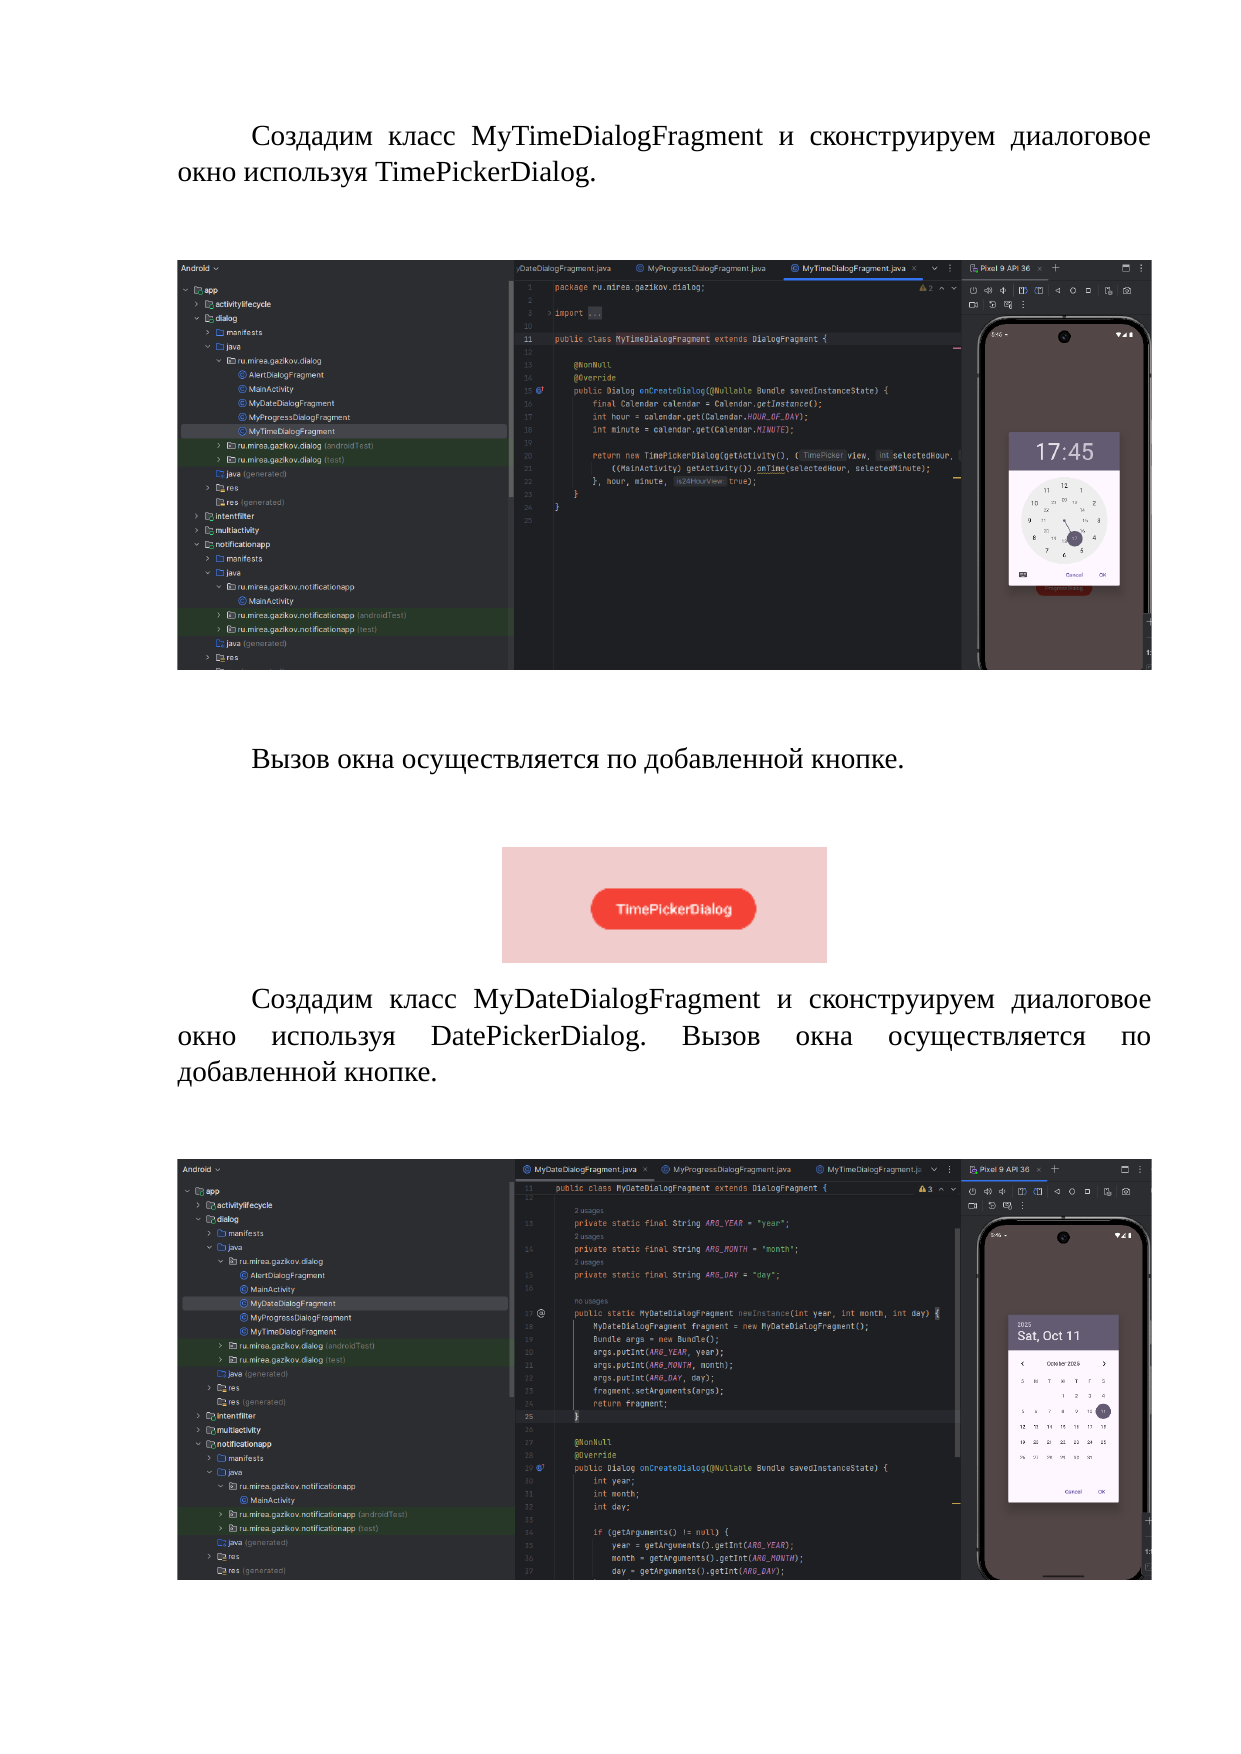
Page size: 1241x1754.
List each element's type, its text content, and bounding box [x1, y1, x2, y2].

text Вызов окна осуществляется по добавленной кнопке. [177, 741, 1152, 775]
text Создадим класс MyTimeDialogFragment и сконструируем диалоговое окно используя TimePickerDialog. [177, 118, 1152, 188]
picture [502, 847, 827, 963]
picture [177, 260, 1152, 670]
text Создадим класс MyDateDialogFragment и сконструируем диалоговое окно используя DatePickerDialog. Вызов окна осуществляется по добавленной кнопке. [177, 982, 1152, 1087]
picture [177, 1159, 1152, 1580]
